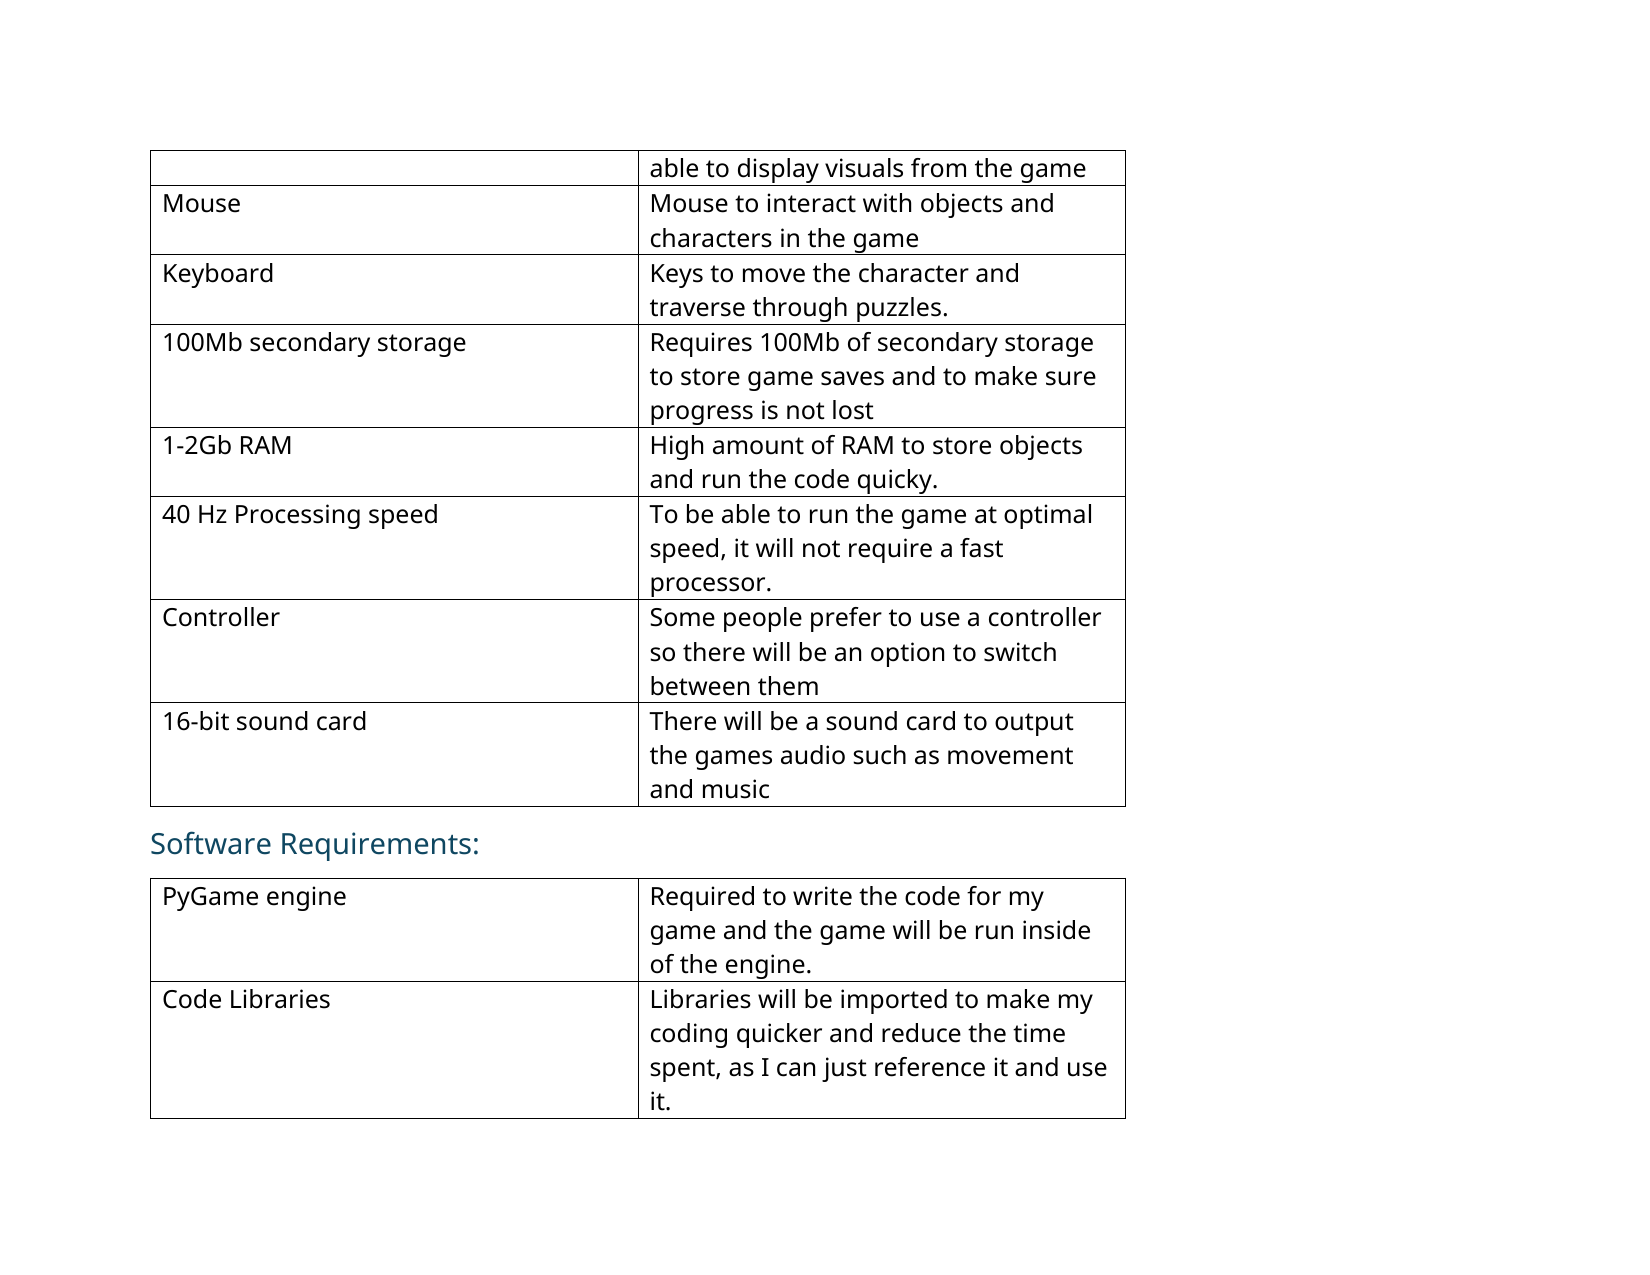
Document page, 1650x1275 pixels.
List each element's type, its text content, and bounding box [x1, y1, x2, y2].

table_cell Libraries will be imported to make my coding quicker and reduce the time spent, as I can just reference it and use it. [639, 982, 1125, 1118]
table_cell Mouse [151, 186, 638, 254]
table_cell To be able to run the game at optimal speed, it will not require a fast processor. [639, 497, 1125, 599]
table_cell High amount of RAM to store objects and run the code quicky. [639, 428, 1125, 496]
table_cell There will be a sound card to output the games audio such as movement and music [639, 703, 1125, 806]
table_header PyGame engine [151, 879, 638, 981]
subtitle Software Requirements: [150, 823, 1500, 863]
table_cell 40 Hz Processing speed [151, 497, 638, 599]
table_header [639, 151, 1125, 185]
table_cell Requires 100Mb of secondary storage to store game saves and to make sure progress is not lost [639, 325, 1125, 427]
table_cell Mouse to interact with objects and characters in the game [639, 186, 1125, 254]
table_cell Keys to move the character and traverse through puzzles. [639, 255, 1125, 323]
table_cell Some people prefer to use a controller so there will be an option to switch between them [639, 600, 1125, 702]
table_header Monitor [151, 151, 638, 185]
table_header Required to write the code for my game and the game will be run inside of the engine. [639, 879, 1125, 981]
table_cell 100Mb secondary storage [151, 325, 638, 427]
table_cell Controller [151, 600, 638, 702]
table_cell 16-bit sound card [151, 703, 638, 806]
table_cell Code Libraries [151, 982, 638, 1118]
table_cell Keyboard [151, 255, 638, 323]
table_cell 1-2Gb RAM [151, 428, 638, 496]
